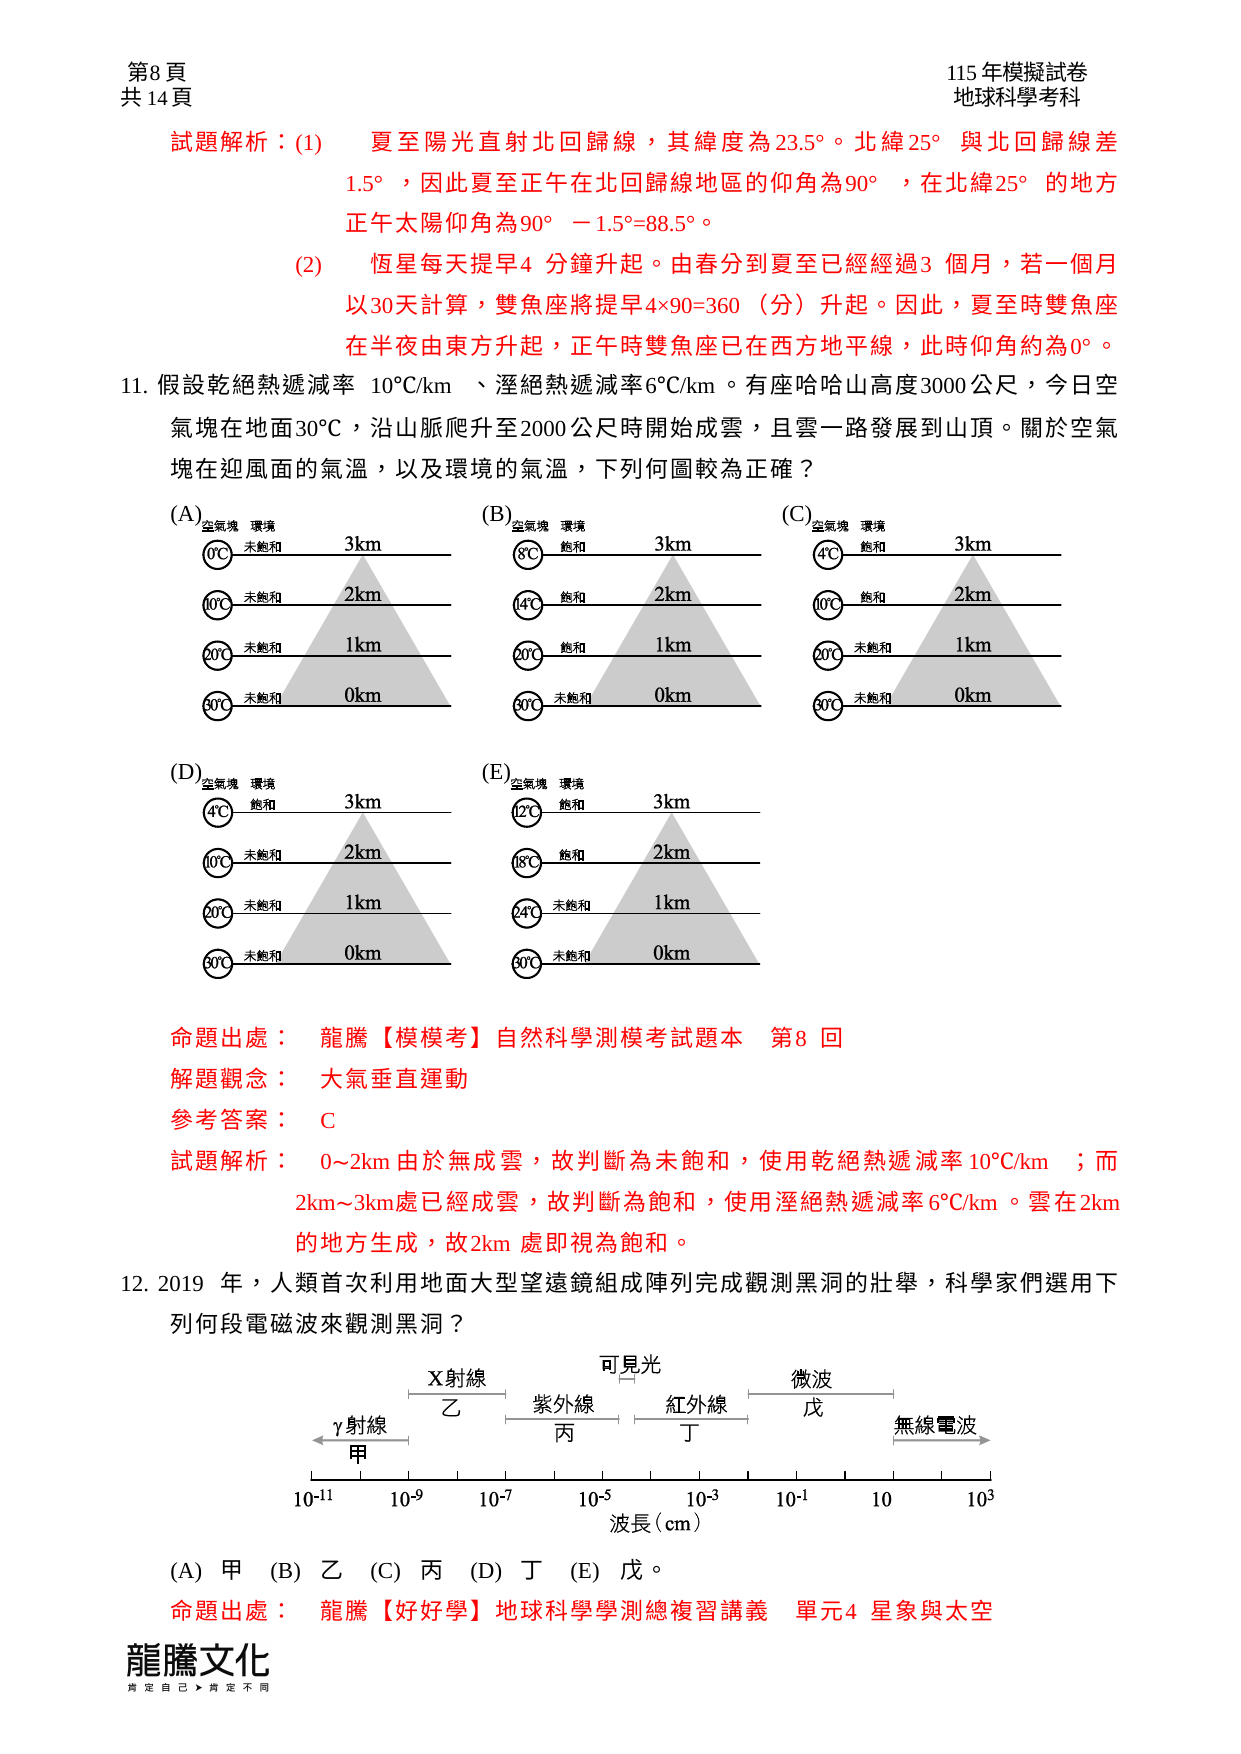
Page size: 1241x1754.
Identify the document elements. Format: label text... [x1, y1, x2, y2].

text 解題觀念： 大氣垂直運動 [158, 1057, 1120, 1098]
text 命題出處： 龍騰【模模考】自然科學測模考試題本 第8回 [158, 1016, 1120, 1057]
text 參考答案： C [158, 1098, 1120, 1139]
picture [118, 1641, 274, 1695]
text 試題解析： 0∼2km由於無成雲，故判斷為未飽和，使用乾絕熱遞減率10℃/km；而2km∼3km處已經成雲，故判斷為飽和，使用溼絕熱遞減率6℃/km。雲在2km 的地方生成，故2km處即視為飽和。 [158, 1139, 1120, 1261]
text 試題解析：(1) 夏至陽光直射北回歸線，其緯度為23.5°。北緯25°與北回歸線差1.5°，因此夏至正午在北回歸線地區的仰角為90°，在北緯25°的地方正午太陽仰角為90°－1.5°=88.5°。 [158, 119, 1120, 242]
text 命題出處： 龍騰【好好學】地球科學學測總複習講義 單元4星象與太空 [158, 1589, 1120, 1630]
text 12. 2019年，人類首次利用地面大型望遠鏡組成陣列完成觀測黑洞的壯舉，科學家們選用下列何段電磁波來觀測黑洞？ [120, 1261, 1120, 1343]
text (A)甲 (B)乙 (C)丙 (D)丁 (E)戊。 [158, 1548, 1120, 1589]
text (D) (E) [158, 758, 1120, 1004]
text 11. 假設乾絕熱遞減率10℃/km、溼絕熱遞減率6℃/km。有座哈哈山高度3000公尺，今日空氣塊在地面30℃，沿山脈爬升至2000公尺時開始成雲，且雲一路發展到山頂。關於空氣塊在迎風面的氣溫，以及環境的氣溫，下列何圖較為正確？ [120, 365, 1120, 488]
text (2) 恆星每天提早4分鐘升起。由春分到夏至已經經過3個月，若一個月以30天計算，雙魚座將提早4×90=360（分）升起。因此，夏至時雙魚座在半夜由東方升起，正午時雙魚座已在西方地平線，此時仰角約為0°。 [283, 242, 1120, 365]
text (A) (B) (C) [158, 500, 1120, 746]
